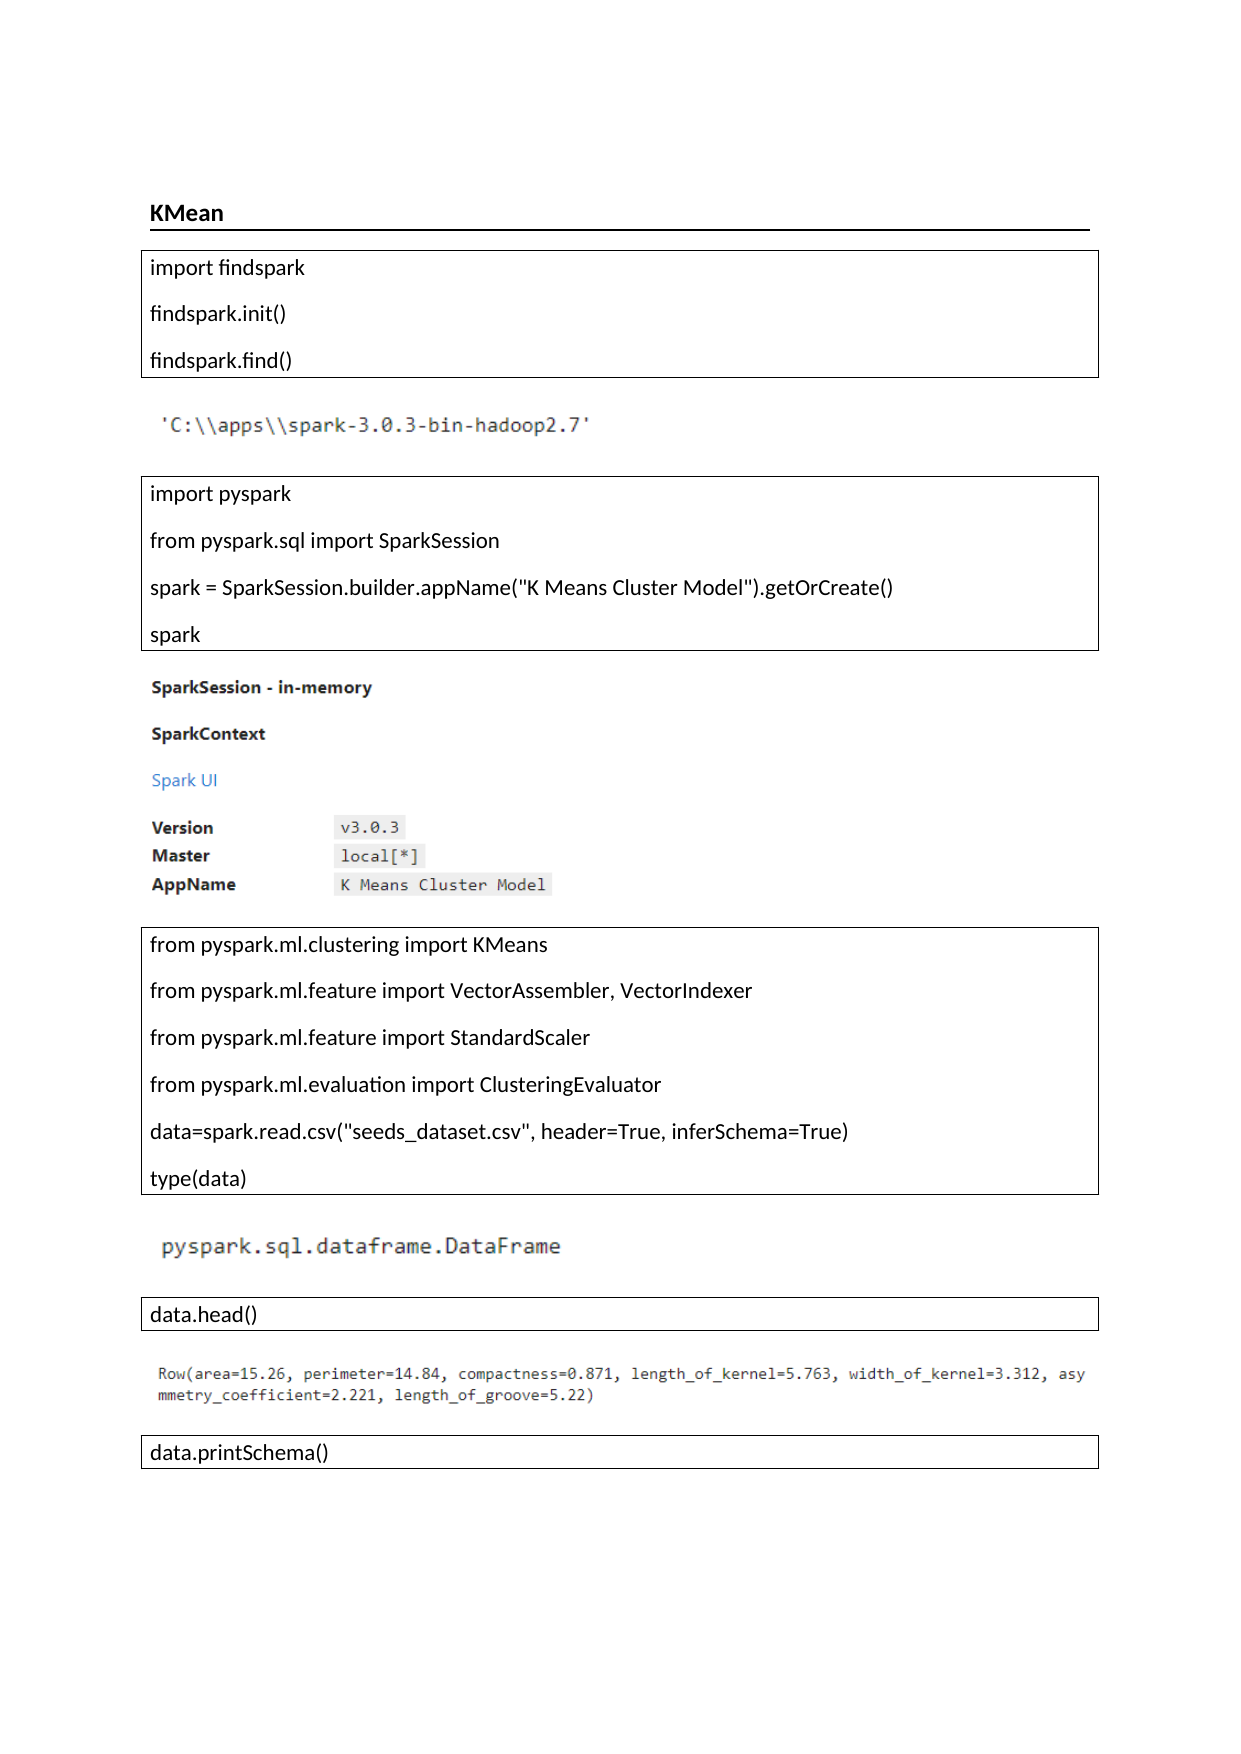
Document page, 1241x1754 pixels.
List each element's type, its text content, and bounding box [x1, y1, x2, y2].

text findspark.find() [142, 343, 1098, 377]
text data=spark.read.csv("seeds_dataset.csv", header=True, inferSchema=True) [142, 1114, 1098, 1145]
text import findspark [142, 251, 1098, 281]
text findspark.init() [142, 296, 1098, 328]
text type(data) [142, 1161, 1098, 1194]
text from pyspark.ml.clustering import KMeans [142, 928, 1098, 958]
text KMean [150, 197, 1090, 229]
picture [150, 670, 1091, 908]
text data.printSchema() [142, 1436, 1098, 1468]
picture [150, 1350, 1091, 1417]
text data.head() [142, 1298, 1098, 1330]
text import pyspark [142, 477, 1098, 507]
text from pyspark.ml.feature import StandardScaler [142, 1020, 1098, 1052]
text spark = SparkSession.builder.appName("K Means Cluster Model").getOrCreate() [142, 570, 1098, 601]
text from pyspark.sql import SparkSession [142, 523, 1098, 554]
text from pyspark.ml.evaluation import ClusteringEvaluator [142, 1067, 1098, 1098]
picture [150, 396, 1091, 458]
picture [150, 1214, 1090, 1279]
text spark [142, 617, 1098, 650]
text from pyspark.ml.feature import VectorAssembler, VectorIndexer [142, 973, 1098, 1005]
